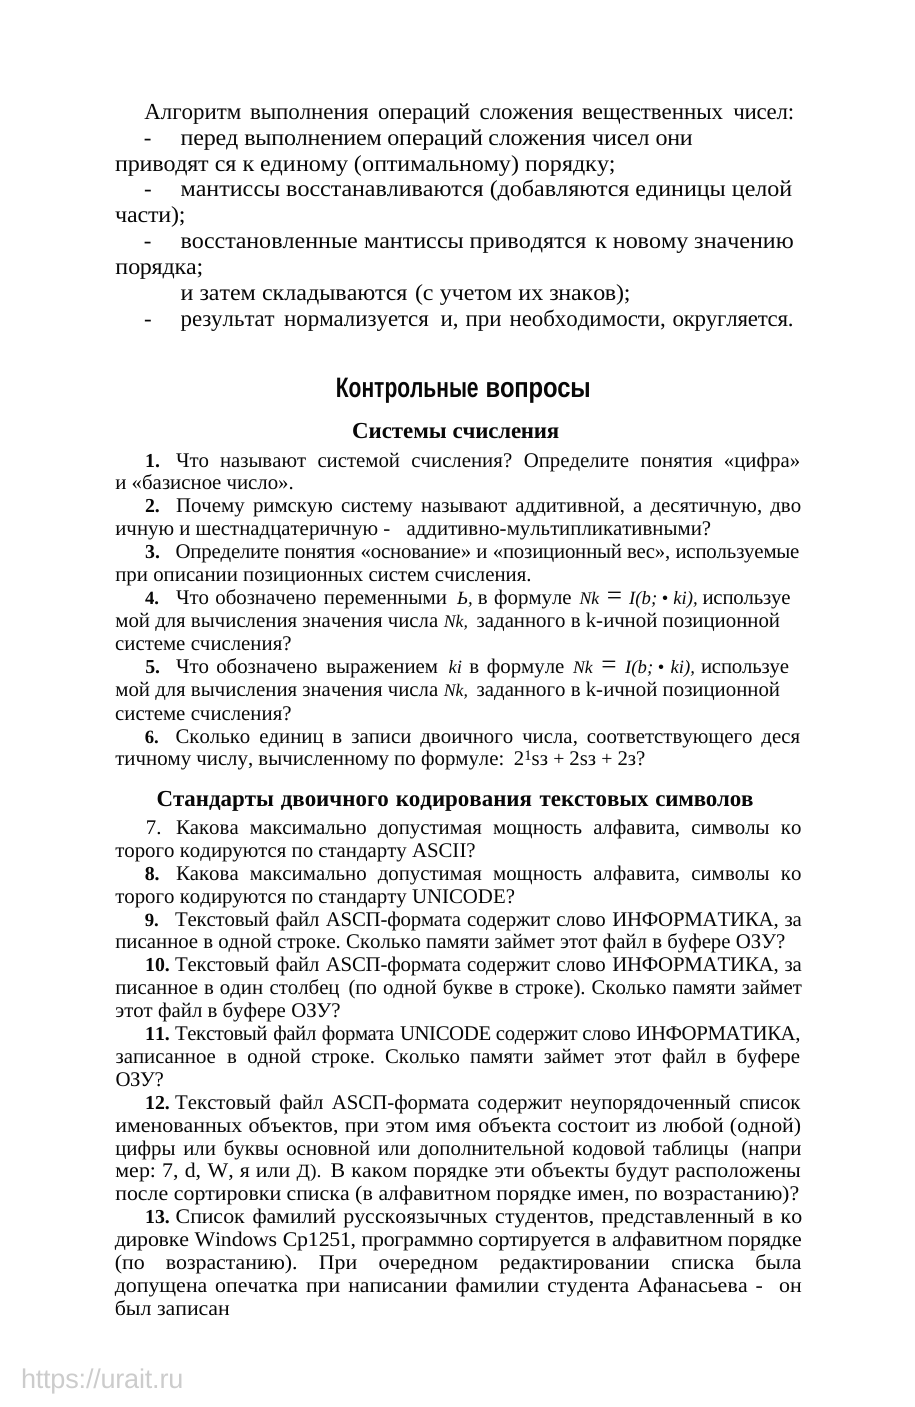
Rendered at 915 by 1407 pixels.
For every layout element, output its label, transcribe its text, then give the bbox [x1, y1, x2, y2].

text мой для вычисления значения числа Nk, заданного в k-ичной позиционной системе счисления? [115, 678, 817, 725]
list Сколько единиц в записи двоичного числа, соответствующего деся­ тичному числу, вычисленному по формуле: 21sз + 2sз + 2з? [115, 725, 801, 770]
list Текстовый файл АSСП-формата содержит слово ИНФОРМАТИКА, за­ писанное в один столбец (по одной букве в строке). Сколько памяти займет этот файл в буфере ОЗУ? [115, 953, 802, 1022]
text и затем складываются (с учетом их знаков); [180, 279, 817, 305]
list Почему римскую систему называют аддитивной, а десятичную, дво­ ичную и шестнадцатеричную - аддитивно-мультипликативными? [115, 495, 802, 540]
text Алгоритм выполнения операций сложения вещественных чисел: [144, 99, 817, 125]
list Какова максимально допустимая мощность алфавита, символы ко­ торого кодируются по стандарту UNICODE? [115, 862, 802, 908]
list мантиссы восстанавливаются (добавляются единицы целой части); [115, 177, 801, 227]
subtitle Стандарты двоичного кодирования текстовых символов [156, 785, 817, 812]
list Что называют системой счисления? Определите понятия «цифра» и «базисное число». [115, 449, 800, 494]
list Какова максимально допустимая мощность алфавита, символы ко­ торого кодируются по стандарту ASCII? [115, 817, 802, 862]
list Что обозначено выражением ki в формуле Nk = I(b; • ki), используе­ [145, 655, 817, 678]
list Текстовый файл АSСП-формата содержит слово ИНФОРМАТИКА, за­ писанное в одной строке. Сколько памяти займет этот файл в буфере ОЗУ? [115, 908, 802, 953]
list перед выполнением операций сложения чисел они приводят­ ся к единому (оптимальному) порядку; [115, 125, 800, 176]
subtitle Системы счисления [352, 417, 817, 443]
list Текстовый файл АSСП-формата содержит неупорядоченный список именованных объектов, при этом имя объекта состоит из любой (одной) цифры или буквы основной или дополнительной кодовой таблицы (напри­ мер: 7, d, W, я или Д). В каком порядке эти объекты будут расположены после сортировки списка (в алфавитном порядке имен, по возрастанию)? [115, 1091, 801, 1205]
list восстановленные мантиссы приводятся к новому значению порядка; [115, 228, 801, 279]
subtitle Контрольные вопросы [336, 371, 817, 403]
list результат нормализуется и, при необходимости, округляется. [144, 305, 817, 331]
list Определите понятия «основание» и «позиционный вес», используемые при описании позиционных систем счисления. [115, 540, 799, 586]
list Список фамилий русскоязычных студентов, представленный в ко­ дировке Windows Ср1251, программно сортируется в алфавитном порядке (по возрастанию). При очередном редактировании списка была допущена опечатка при написании фамилии студента Афанасьева - он был записан [114, 1205, 802, 1320]
list Что обозначено переменными Ь, в формуле Nk = I(b; • ki), используе­ [145, 586, 817, 609]
text мой для вычисления значения числа Nk, заданного в k-ичной позиционной системе счисления? [115, 609, 817, 655]
list Текстовый файл формата UNICODE содержит слово ИНФОРМАТИКА, записанное в одной строке. Сколько памяти займет этот файл в буфере ОЗУ? [115, 1022, 800, 1091]
